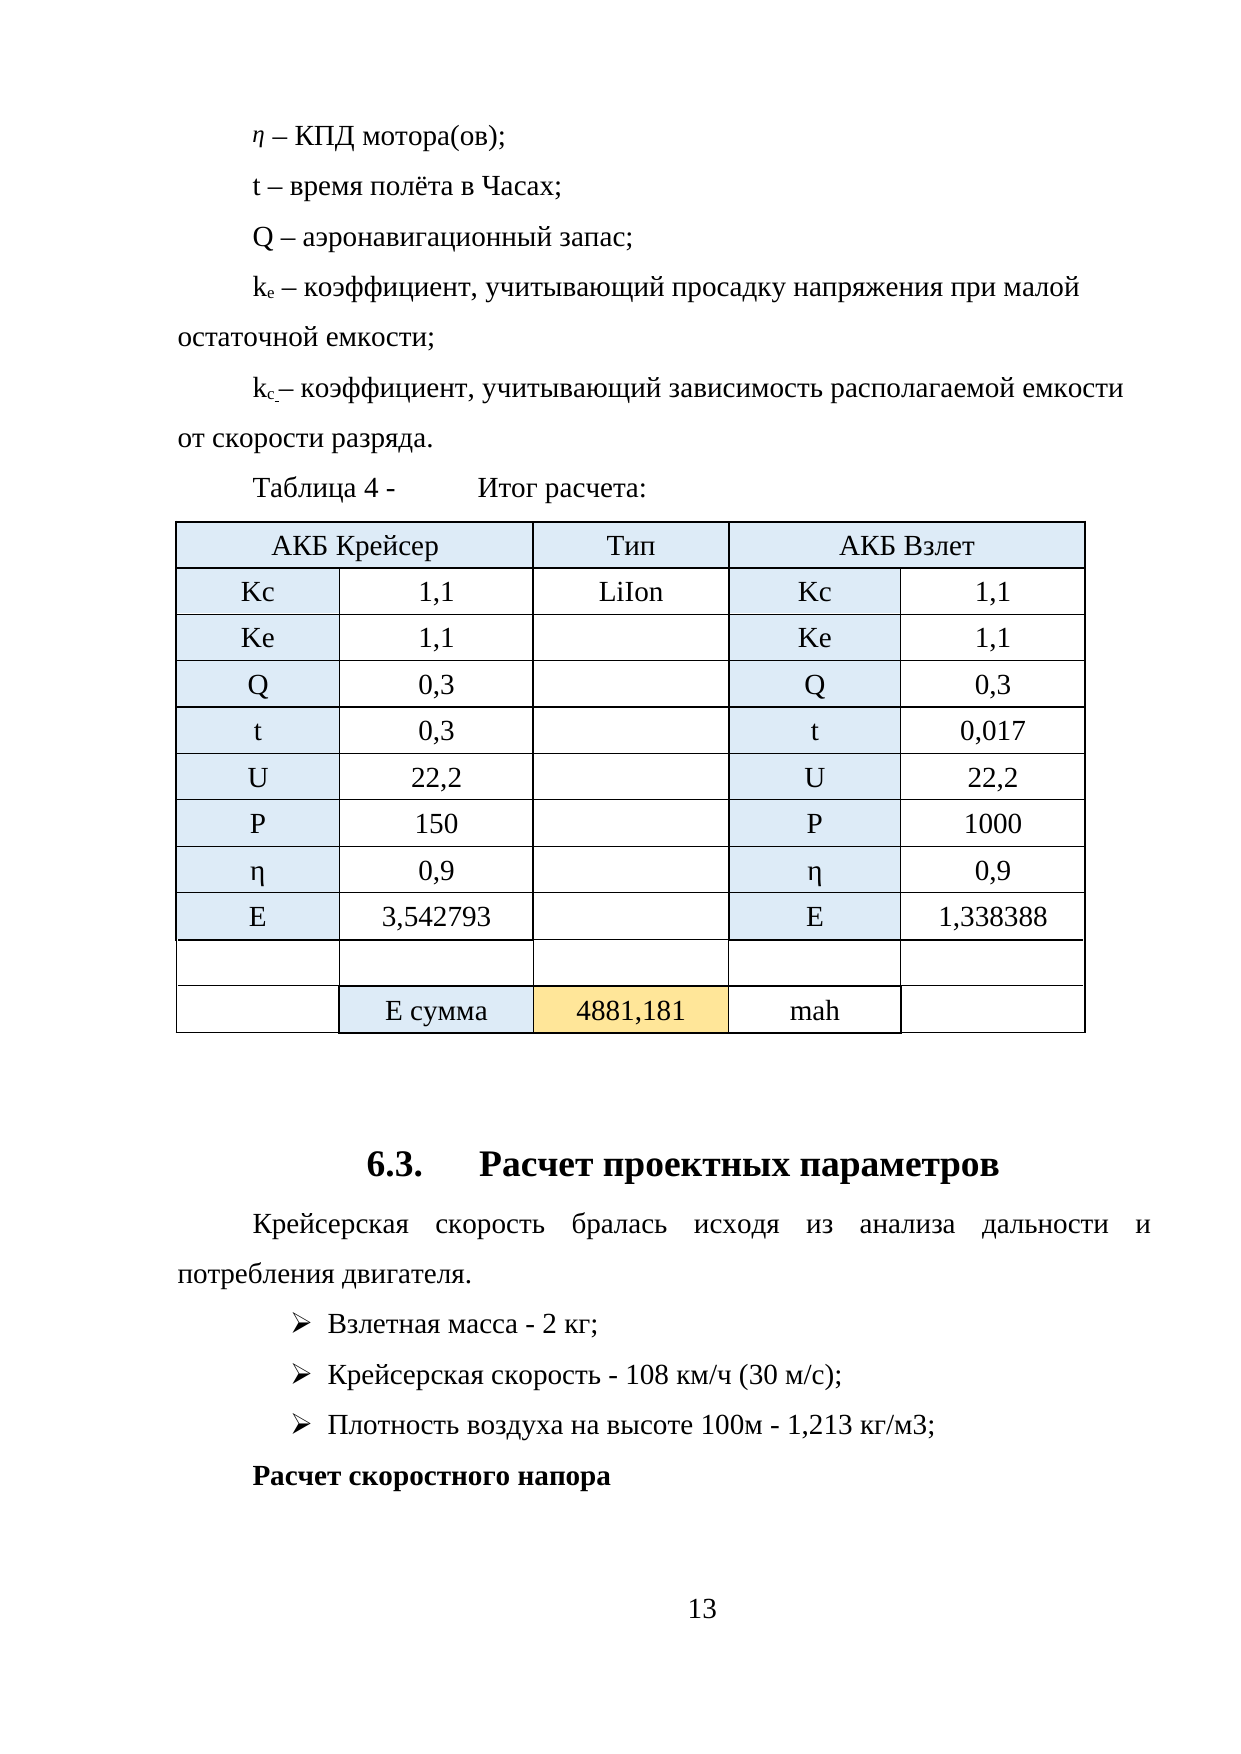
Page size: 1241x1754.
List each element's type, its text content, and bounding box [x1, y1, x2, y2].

table_cell [901, 939, 1084, 985]
table_cell 1000 [901, 800, 1084, 846]
text Расчет скоростного напора [177, 1458, 1152, 1491]
list Плотность воздуха на высоте 100м - 1,213 кг/м3; [290, 1407, 1152, 1441]
table_cell [534, 708, 728, 753]
table_cell [534, 615, 728, 660]
table_cell Kc [730, 569, 900, 613]
table_cell 150 [340, 800, 532, 846]
table_cell 0,017 [901, 708, 1084, 753]
text Итог расчета: [252, 470, 1152, 504]
subtitle Расчет проектных параметров [215, 1141, 1152, 1184]
table_cell [340, 941, 533, 985]
text – КПД мотора(ов); [177, 118, 1152, 152]
table_cell P [730, 800, 900, 846]
text t – время полёта в Часах; [177, 168, 1152, 202]
table_cell [534, 893, 728, 939]
table_cell η [177, 847, 339, 892]
table_cell [534, 847, 728, 892]
table_cell 4881,181 [534, 987, 728, 1032]
table_cell [177, 940, 339, 985]
table_cell 0,9 [340, 847, 532, 892]
list Крейсерская скорость - 108 км/ч (30 м/c); [290, 1357, 1152, 1391]
table_cell Q [730, 661, 900, 706]
table_cell LiIon [534, 569, 728, 613]
text kc – коэффициент, учитывающий зависимость располагаемой емкости от скорости разряда. [177, 370, 1152, 453]
table_header Тип [534, 523, 728, 567]
table_cell 0,3 [340, 708, 532, 753]
text Q – аэронавигационный запас; [177, 219, 1152, 252]
table_cell 3,542793 [340, 893, 532, 939]
table_cell t [177, 708, 339, 753]
table_cell E сумма [340, 987, 533, 1032]
table_cell E [177, 893, 339, 939]
table_cell mah [729, 987, 900, 1032]
table_cell Q [177, 661, 339, 706]
table_cell 1,1 [340, 569, 532, 613]
table_cell [902, 985, 1084, 1032]
table_cell 0,9 [901, 847, 1084, 892]
table_cell E [730, 893, 900, 939]
table_cell [177, 986, 338, 1032]
table_cell [534, 661, 728, 706]
text Крейсерская скорость бралась исходя из анализа дальности и потребления двигателя. [177, 1206, 1152, 1290]
list Взлетная масса - 2 кг; [290, 1307, 1152, 1340]
table_cell 1,1 [901, 615, 1084, 660]
table_cell Ke [177, 615, 339, 660]
table_cell t [730, 708, 900, 753]
table_cell [729, 941, 900, 985]
table_cell 1,1 [901, 569, 1084, 613]
table_header АКБ Взлет [730, 523, 1084, 567]
table_cell Ke [730, 615, 900, 660]
table_cell U [730, 754, 900, 799]
text ke – коэффициент, учитывающий просадку напряжения при малой остаточной емкости; [177, 269, 1152, 353]
table_cell [534, 940, 728, 985]
table_cell 1,1 [340, 615, 532, 660]
table_cell 0,3 [901, 661, 1084, 706]
table_cell [534, 800, 728, 846]
table_cell 1,338388 [901, 893, 1084, 939]
table_cell 22,2 [340, 754, 532, 799]
table_cell 0,3 [340, 661, 532, 706]
table_cell 22,2 [901, 754, 1084, 799]
table_cell η [730, 847, 900, 892]
table_cell Kc [177, 569, 339, 613]
table_cell P [177, 800, 339, 846]
table_cell U [177, 754, 339, 799]
table_cell [534, 754, 728, 799]
table_header АКБ Крейсер [177, 523, 532, 567]
